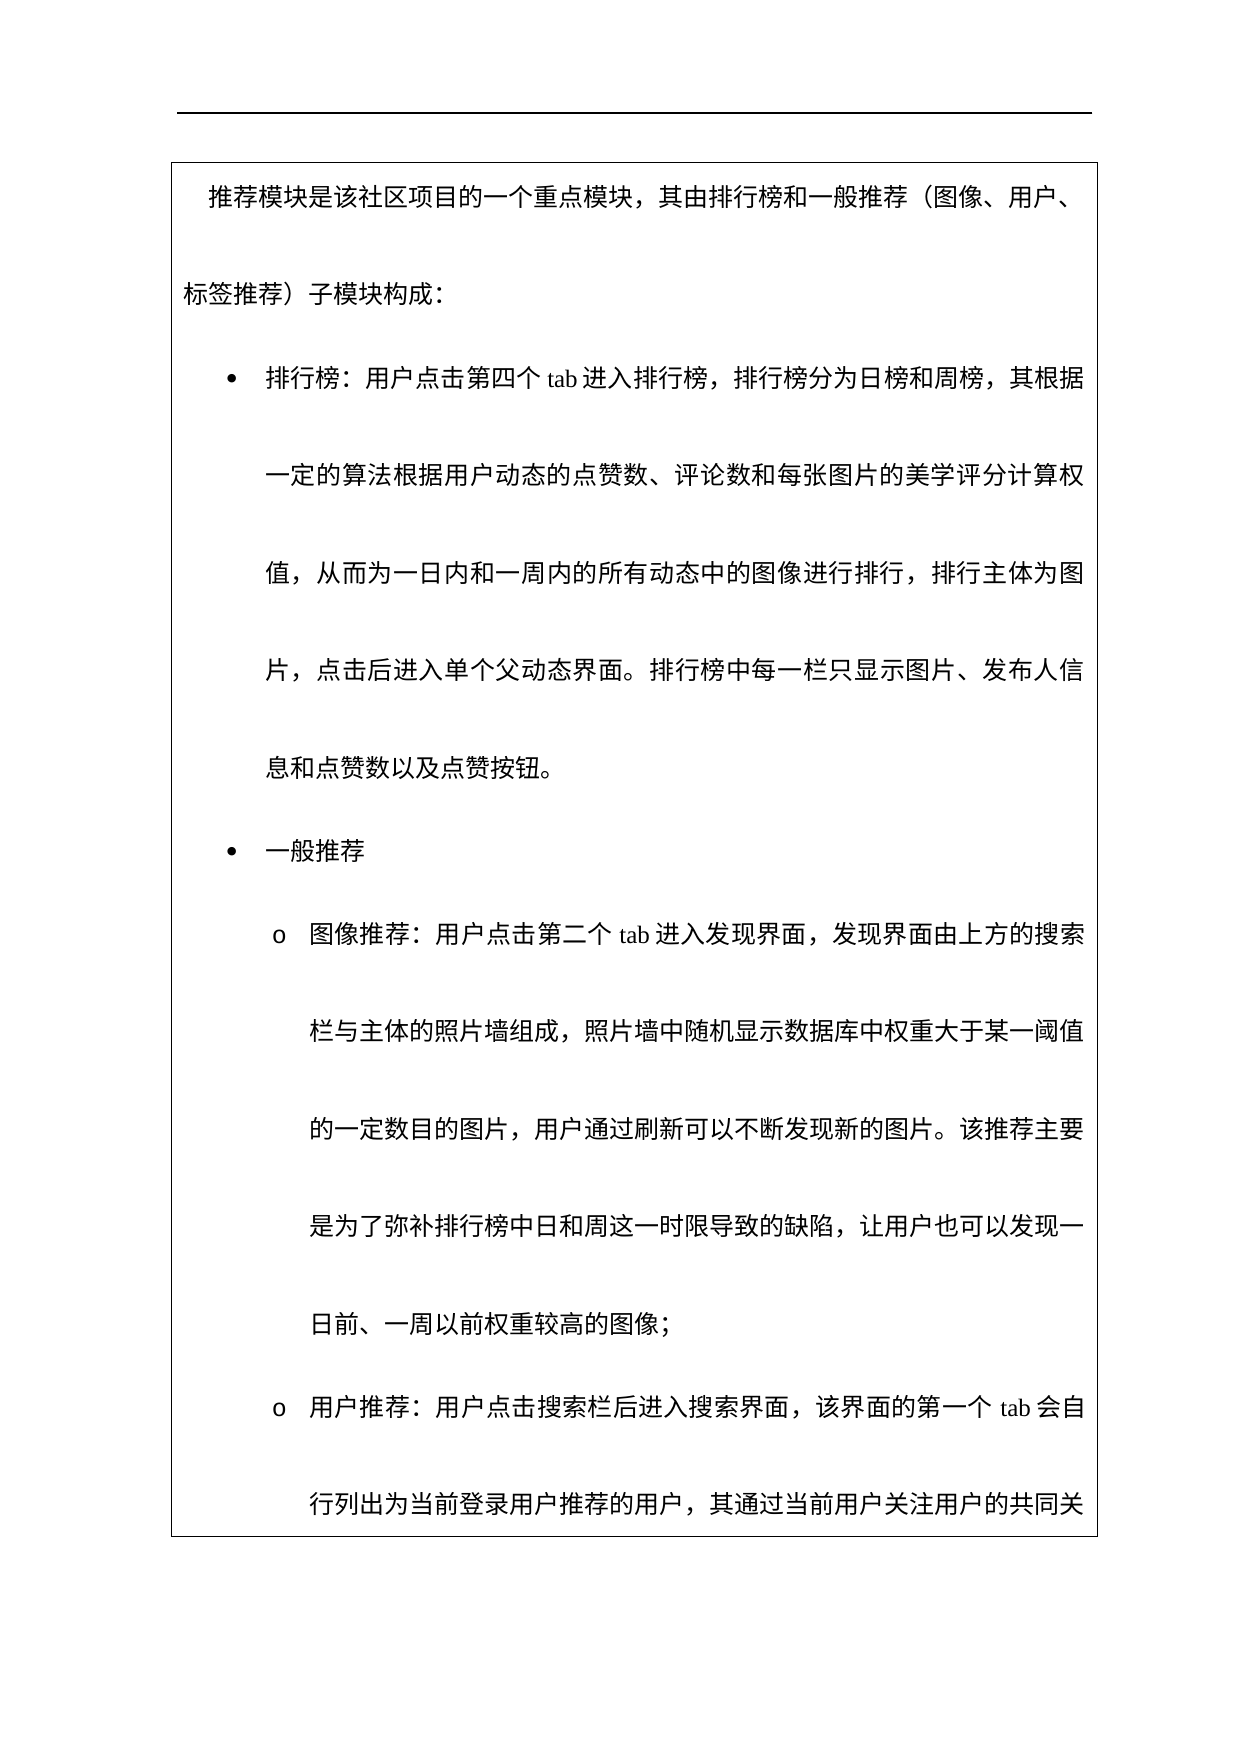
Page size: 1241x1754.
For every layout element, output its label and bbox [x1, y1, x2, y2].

table_header [172, 163, 1097, 1536]
